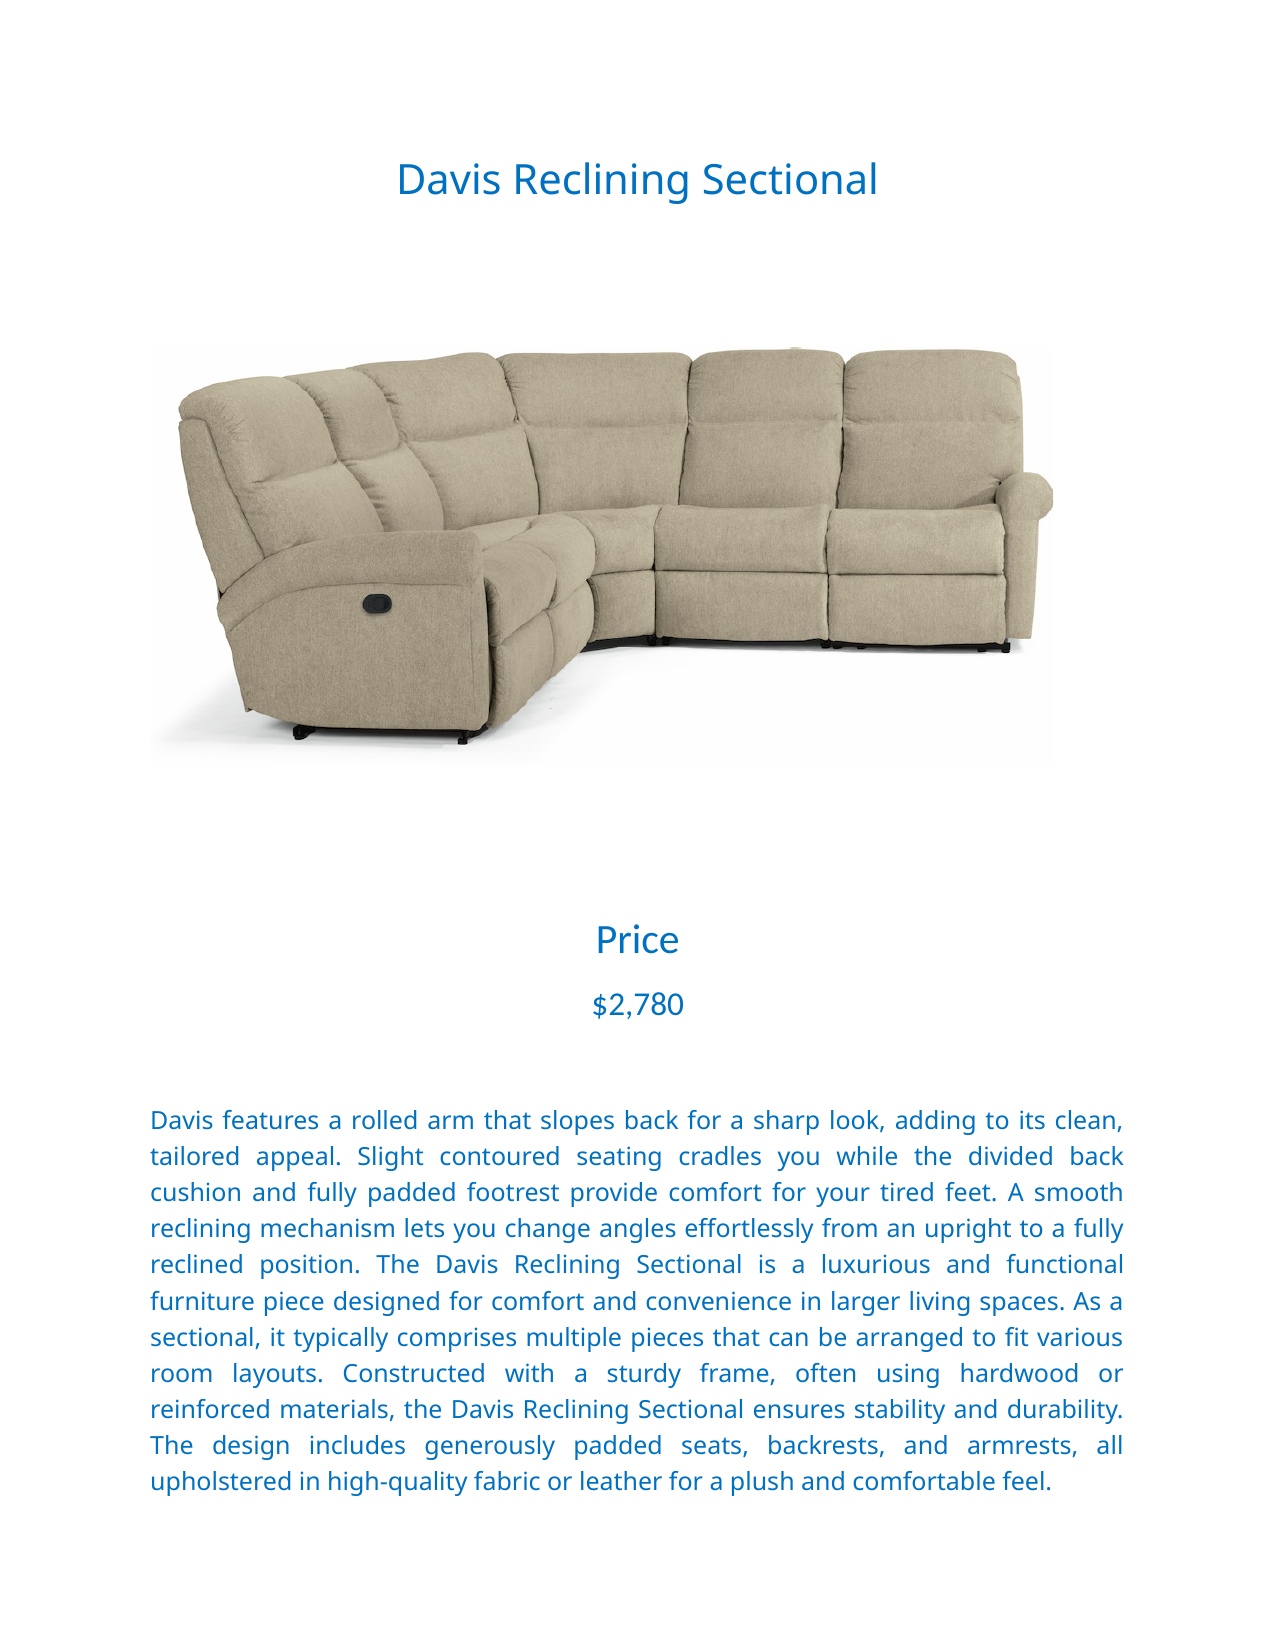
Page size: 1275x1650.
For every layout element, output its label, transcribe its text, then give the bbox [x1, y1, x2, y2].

subtitle Davis Reclining Sectional [150, 150, 1125, 207]
picture [150, 217, 1054, 895]
text Price [150, 913, 1125, 964]
text Davis features a rolled arm that slopes back for a sharp look, adding to its clean, tailored appeal. Slight contoured seating cradles you while the divided back cushion and fully padded footrest provide comfort for your tired feet. A smooth reclining mechanism lets you change angles effortlessly from an upright to a fully reclined position. The Davis Reclining Sectional is a luxurious and functional furniture piece designed for comfort and convenience in larger living spaces. As a sectional, it typically comprises multiple pieces that can be arranged to fit various room layouts. Constructed with a sturdy frame, often using hardwood or reinforced materials, the Davis Reclining Sectional ensures stability and durability. The design includes generously padded seats, backrests, and armrests, all upholstered in high-quality fabric or leather for a plush and comfortable feel. [150, 1245, 1125, 1497]
text $2,780 [150, 983, 1125, 1024]
